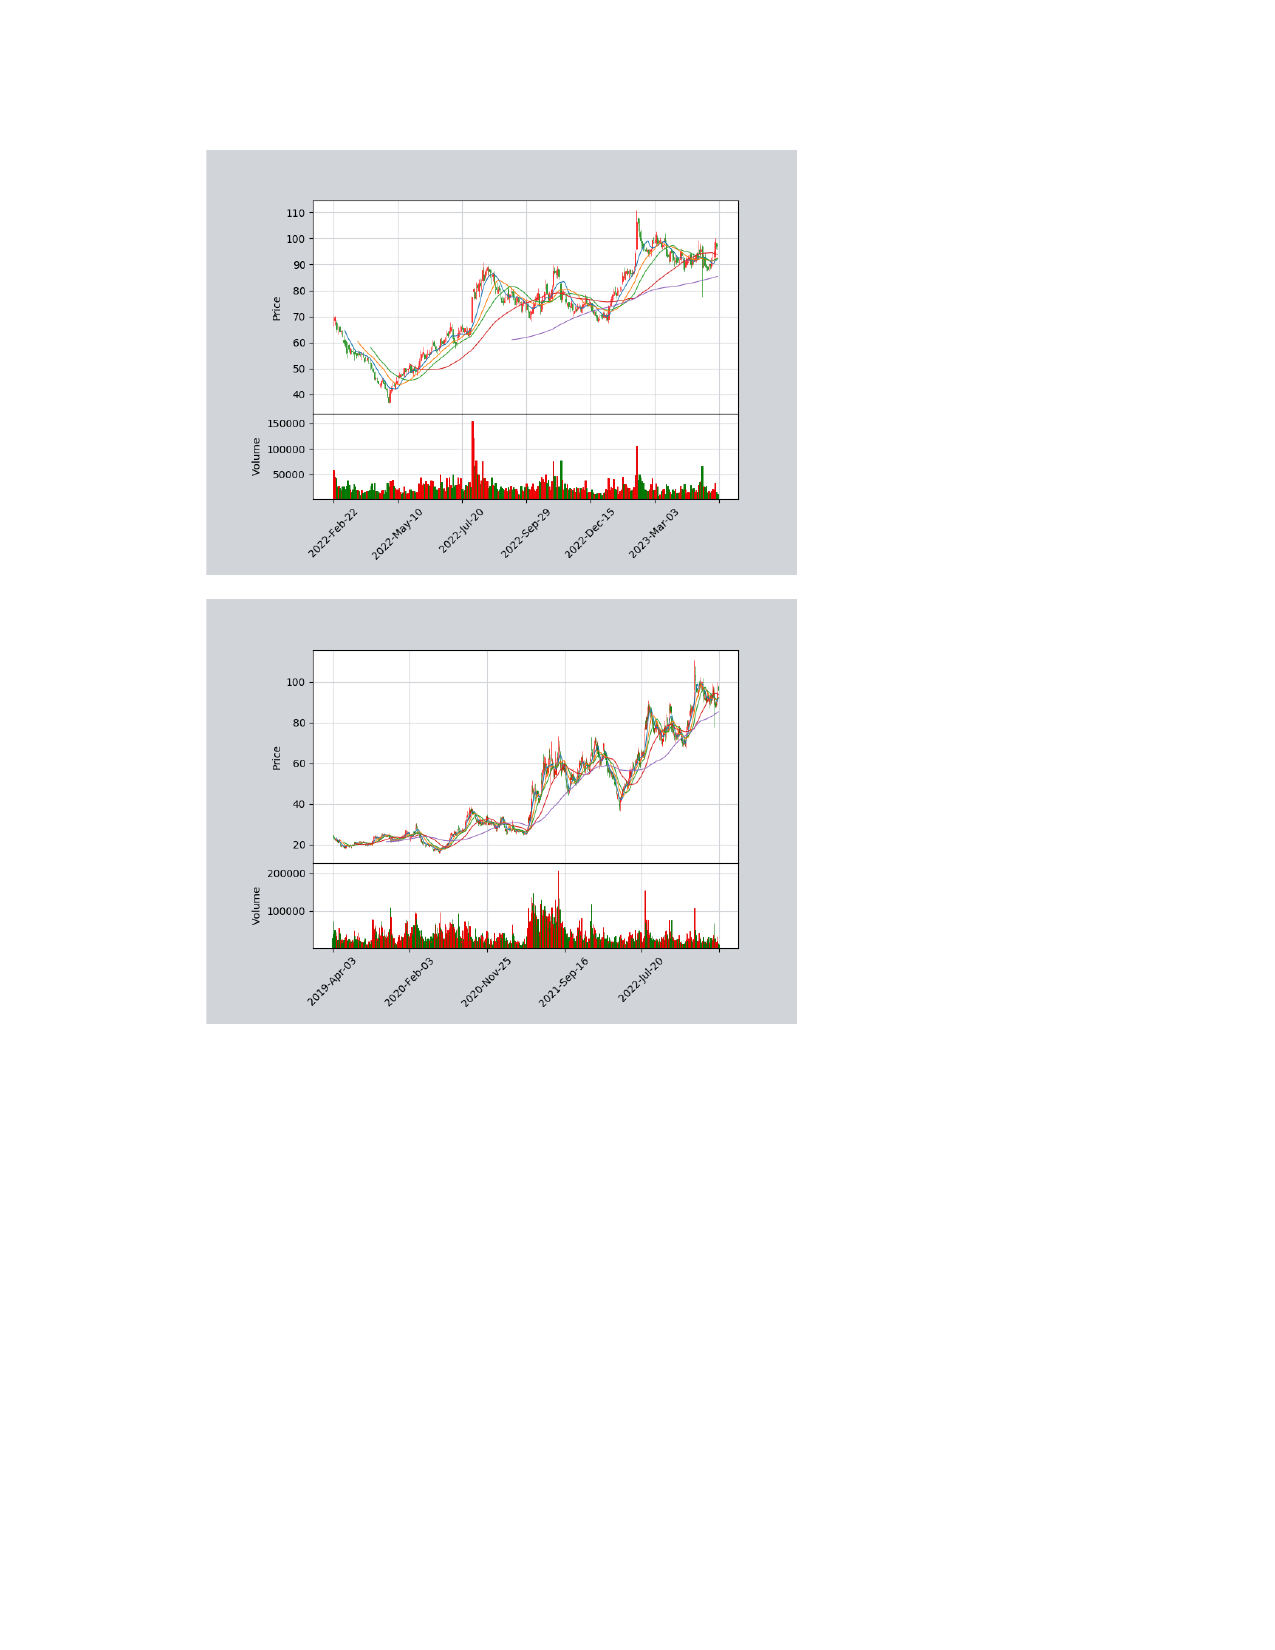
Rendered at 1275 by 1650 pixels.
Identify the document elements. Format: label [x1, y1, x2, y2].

picture [206, 150, 797, 575]
picture [206, 599, 797, 1024]
